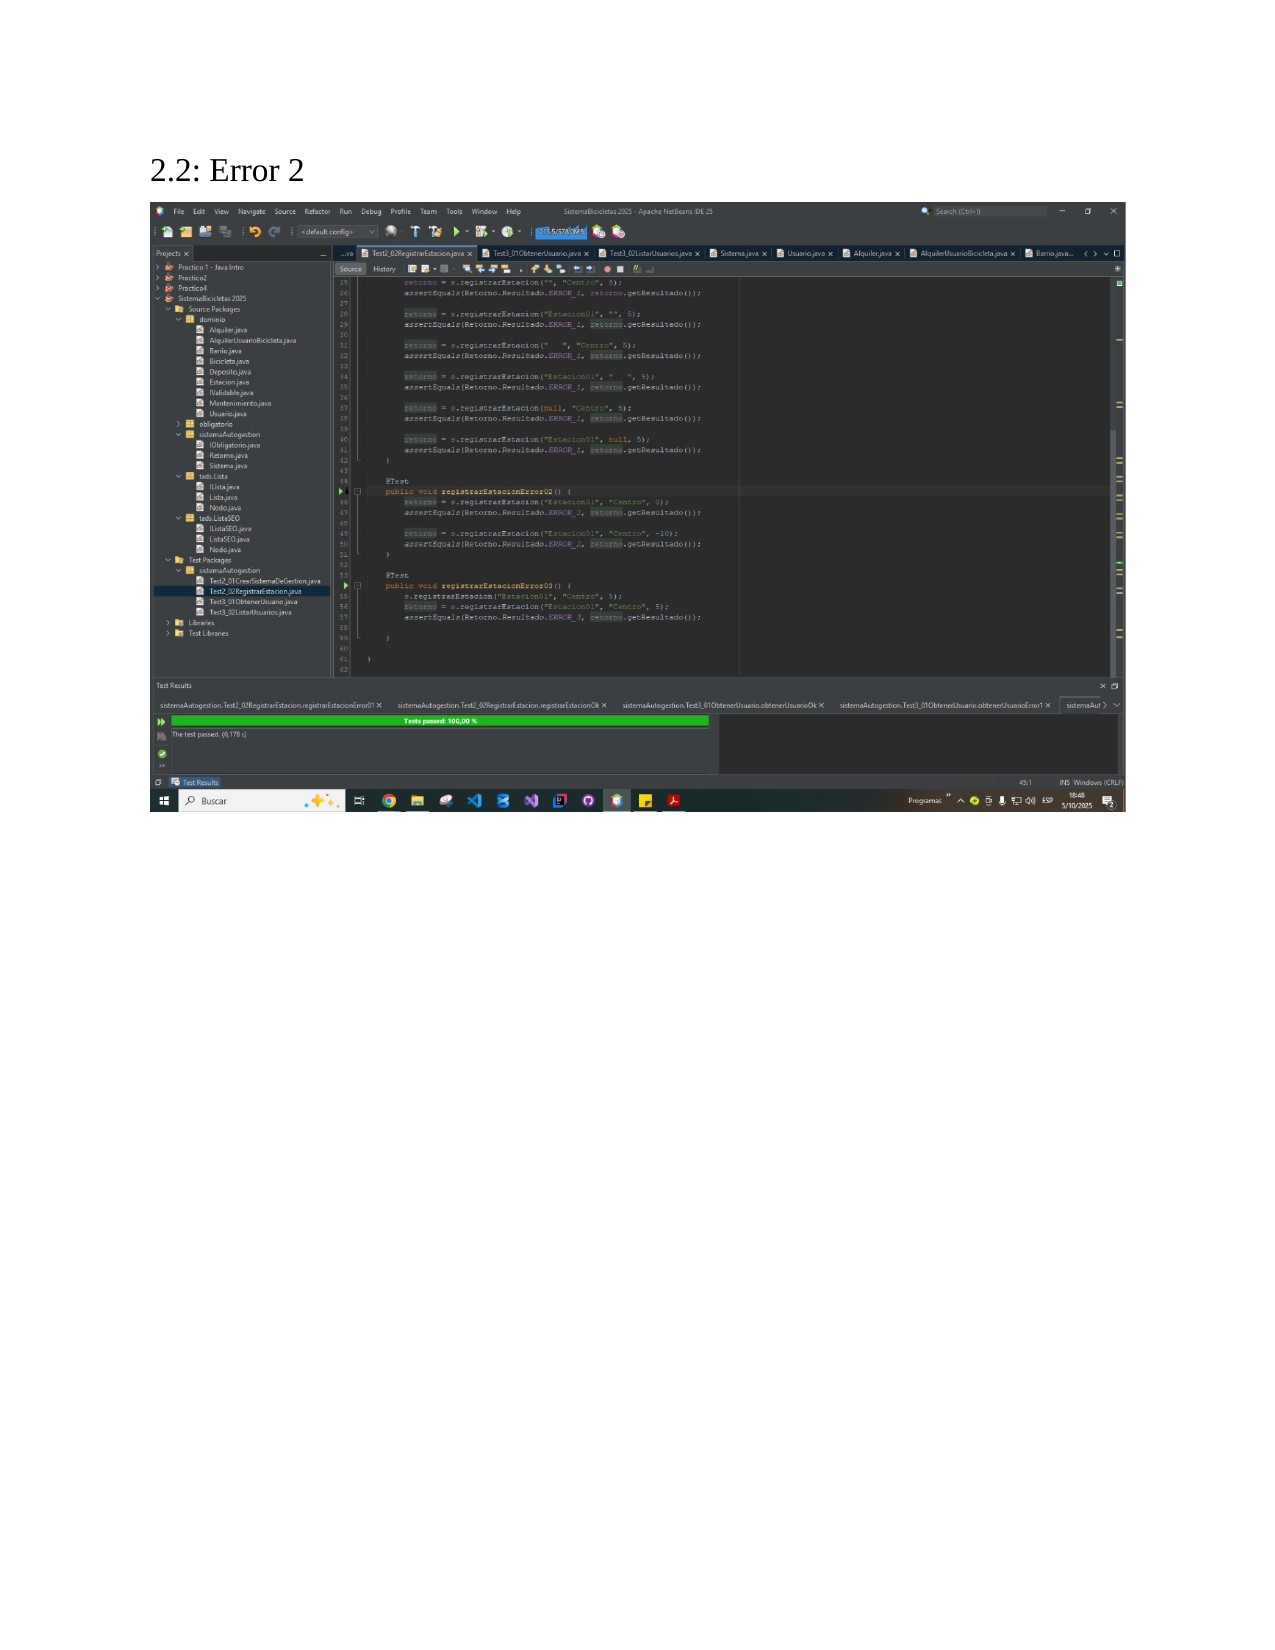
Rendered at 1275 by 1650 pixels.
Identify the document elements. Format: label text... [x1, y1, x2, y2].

picture [150, 202, 1126, 812]
subtitle 2.2: Error 2 [150, 150, 1125, 188]
